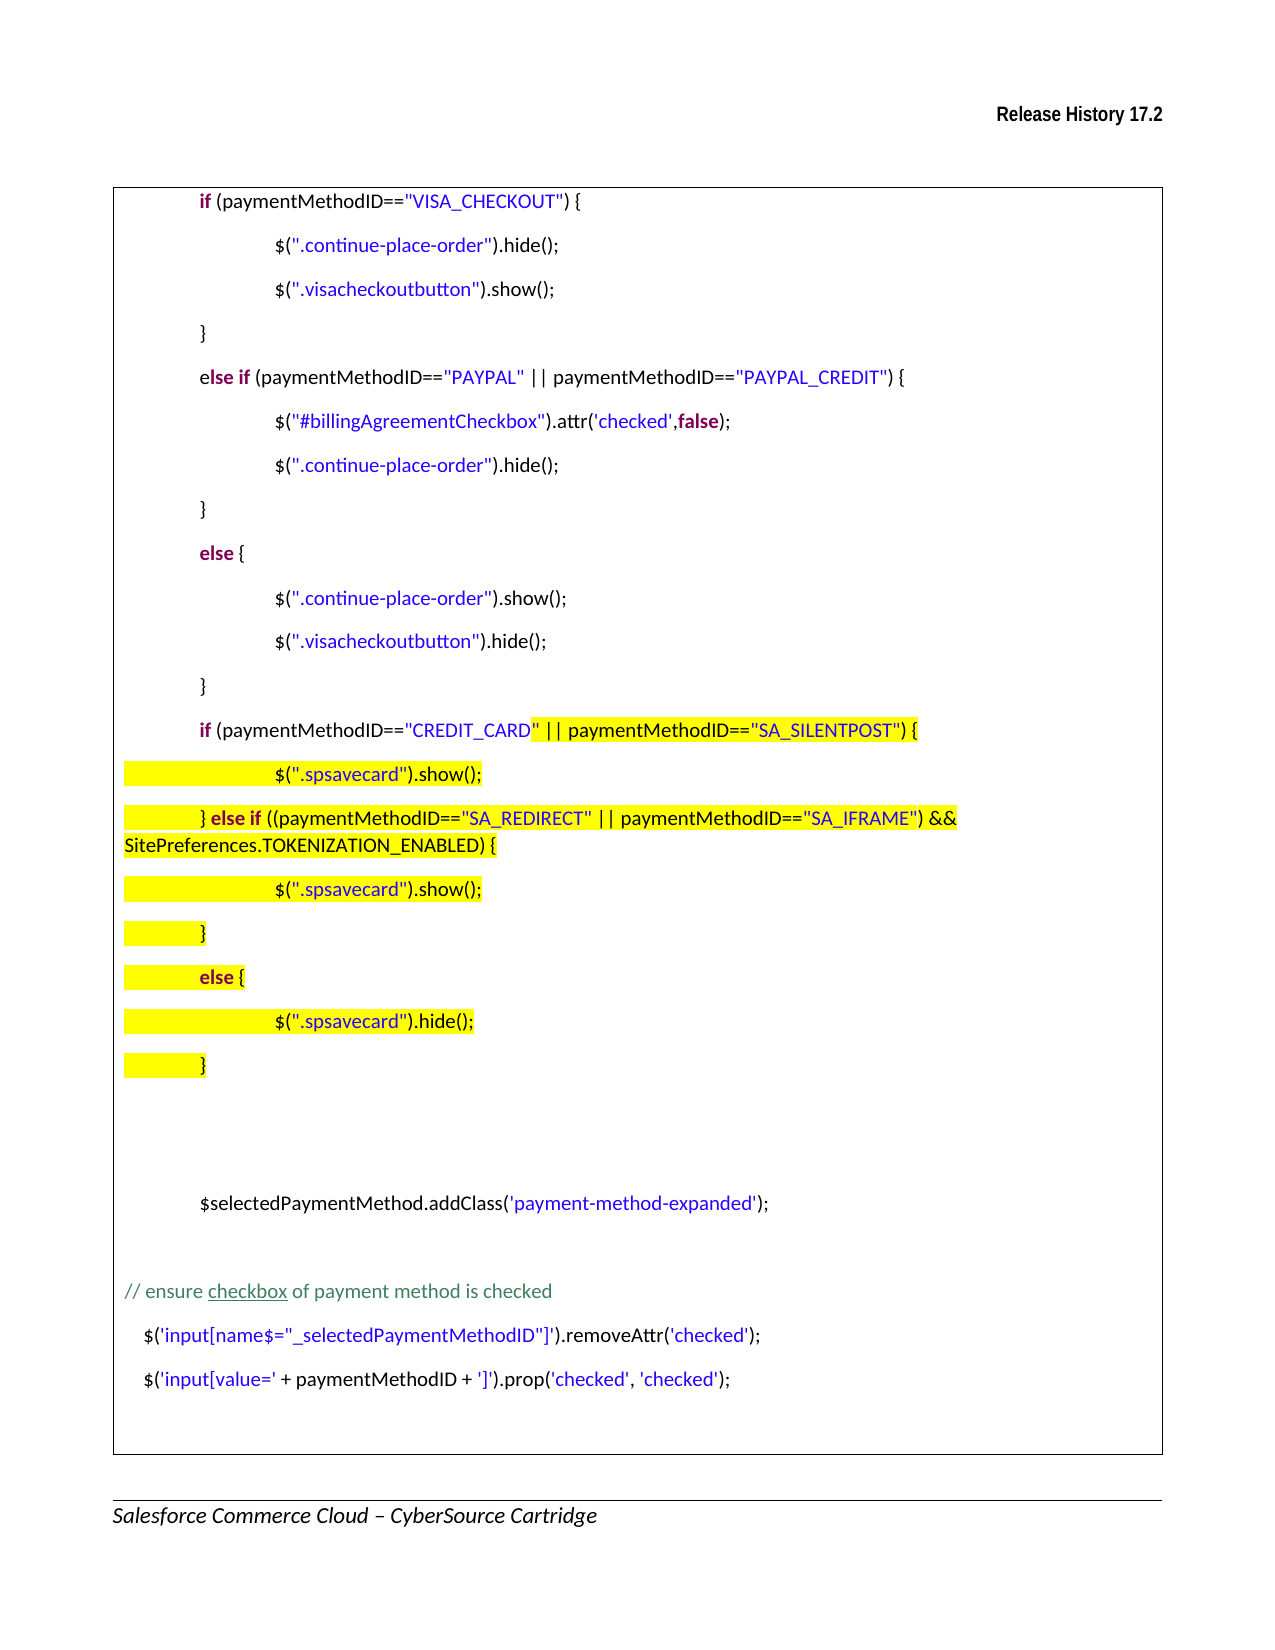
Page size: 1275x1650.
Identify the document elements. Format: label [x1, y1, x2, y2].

table_header [114, 188, 1162, 1454]
